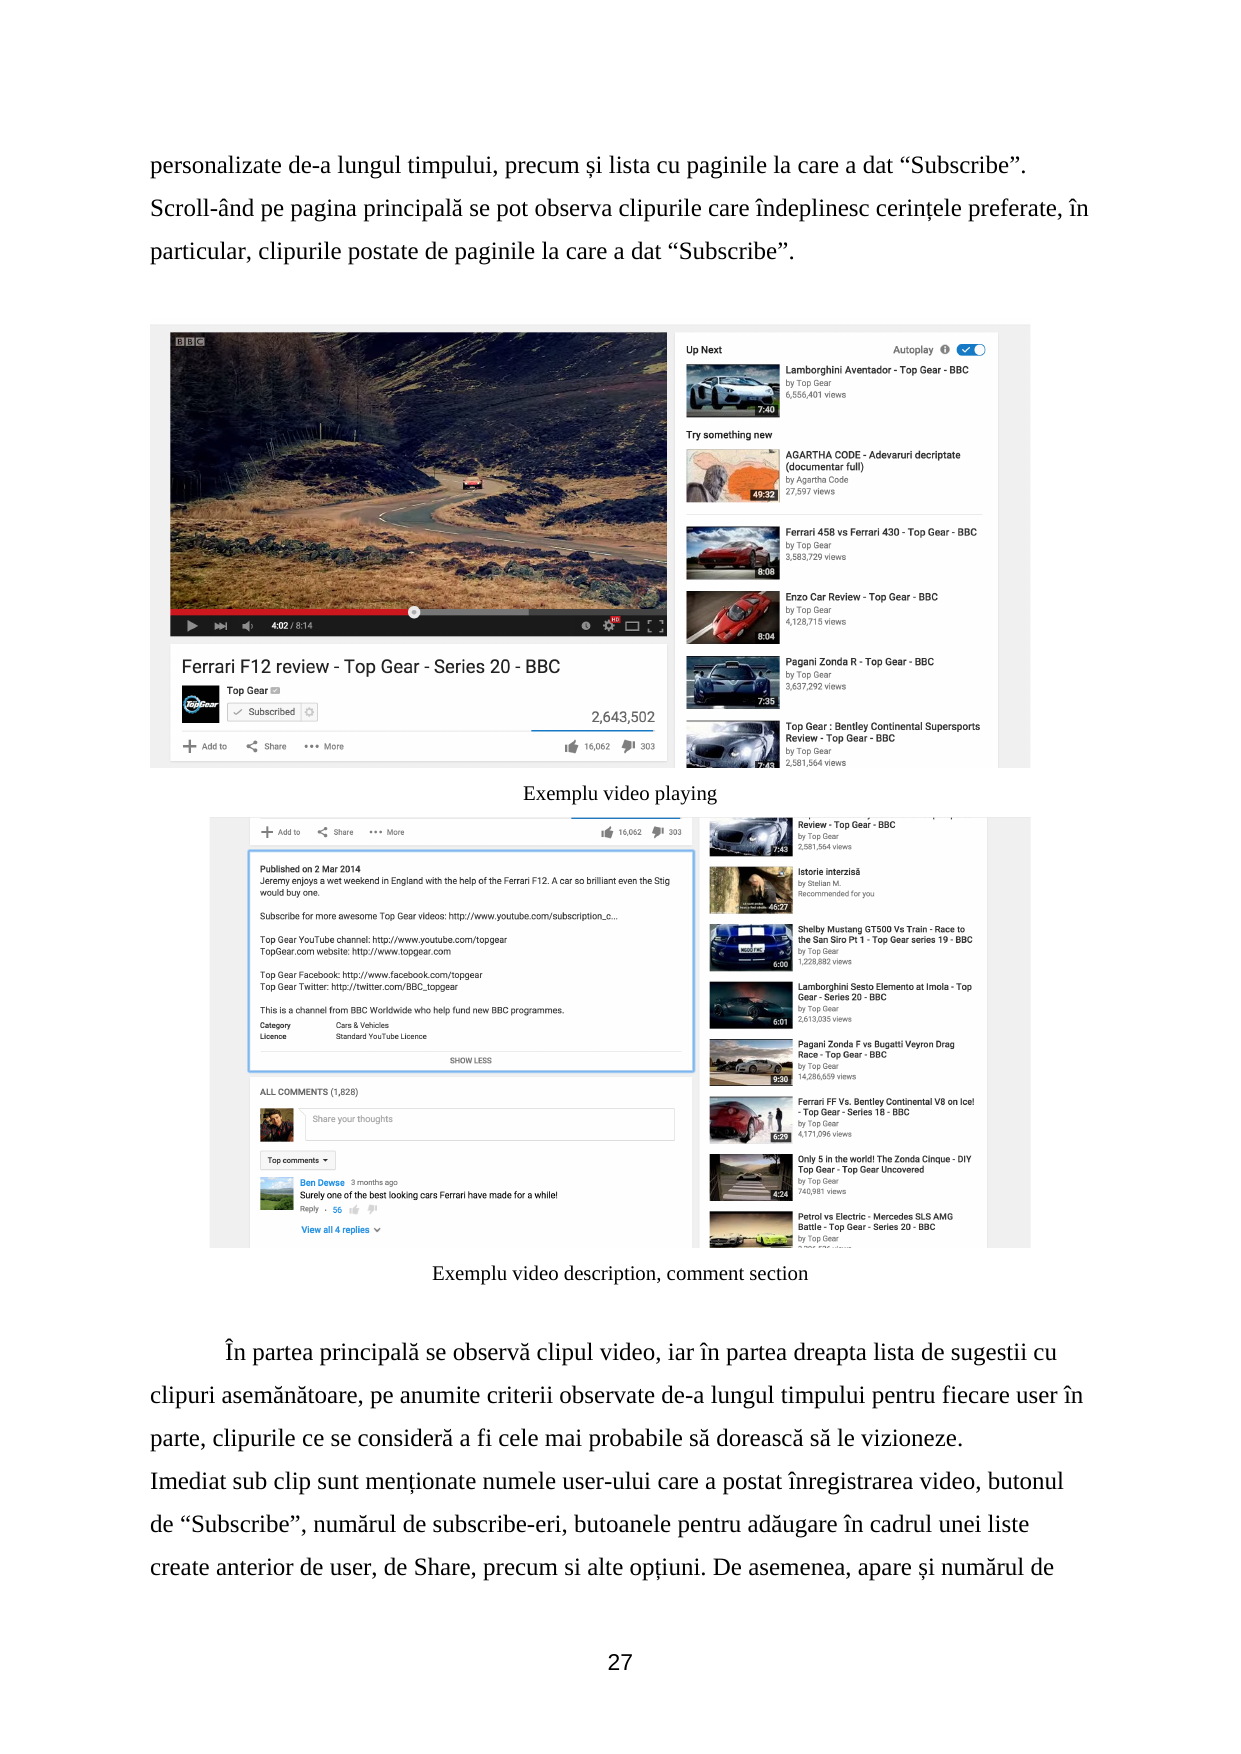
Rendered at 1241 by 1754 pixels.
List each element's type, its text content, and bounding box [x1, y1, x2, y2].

text Exemplu video description, comment section [150, 1261, 1090, 1285]
picture [209, 817, 1031, 1248]
text În partea principală se observă clipul video, iar în partea dreapta lista de sugestii cu clipuri asemănătoare, pe anumite criterii observate de-a lungul timpului pentru fiecare user în parte, clipurile ce se consideră a fi cele mai probabile să dorească să le vizioneze. [150, 1337, 1090, 1452]
picture [150, 318, 1031, 768]
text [150, 1466, 1090, 1581]
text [150, 150, 1090, 265]
text Exemplu video playing [150, 781, 1090, 805]
